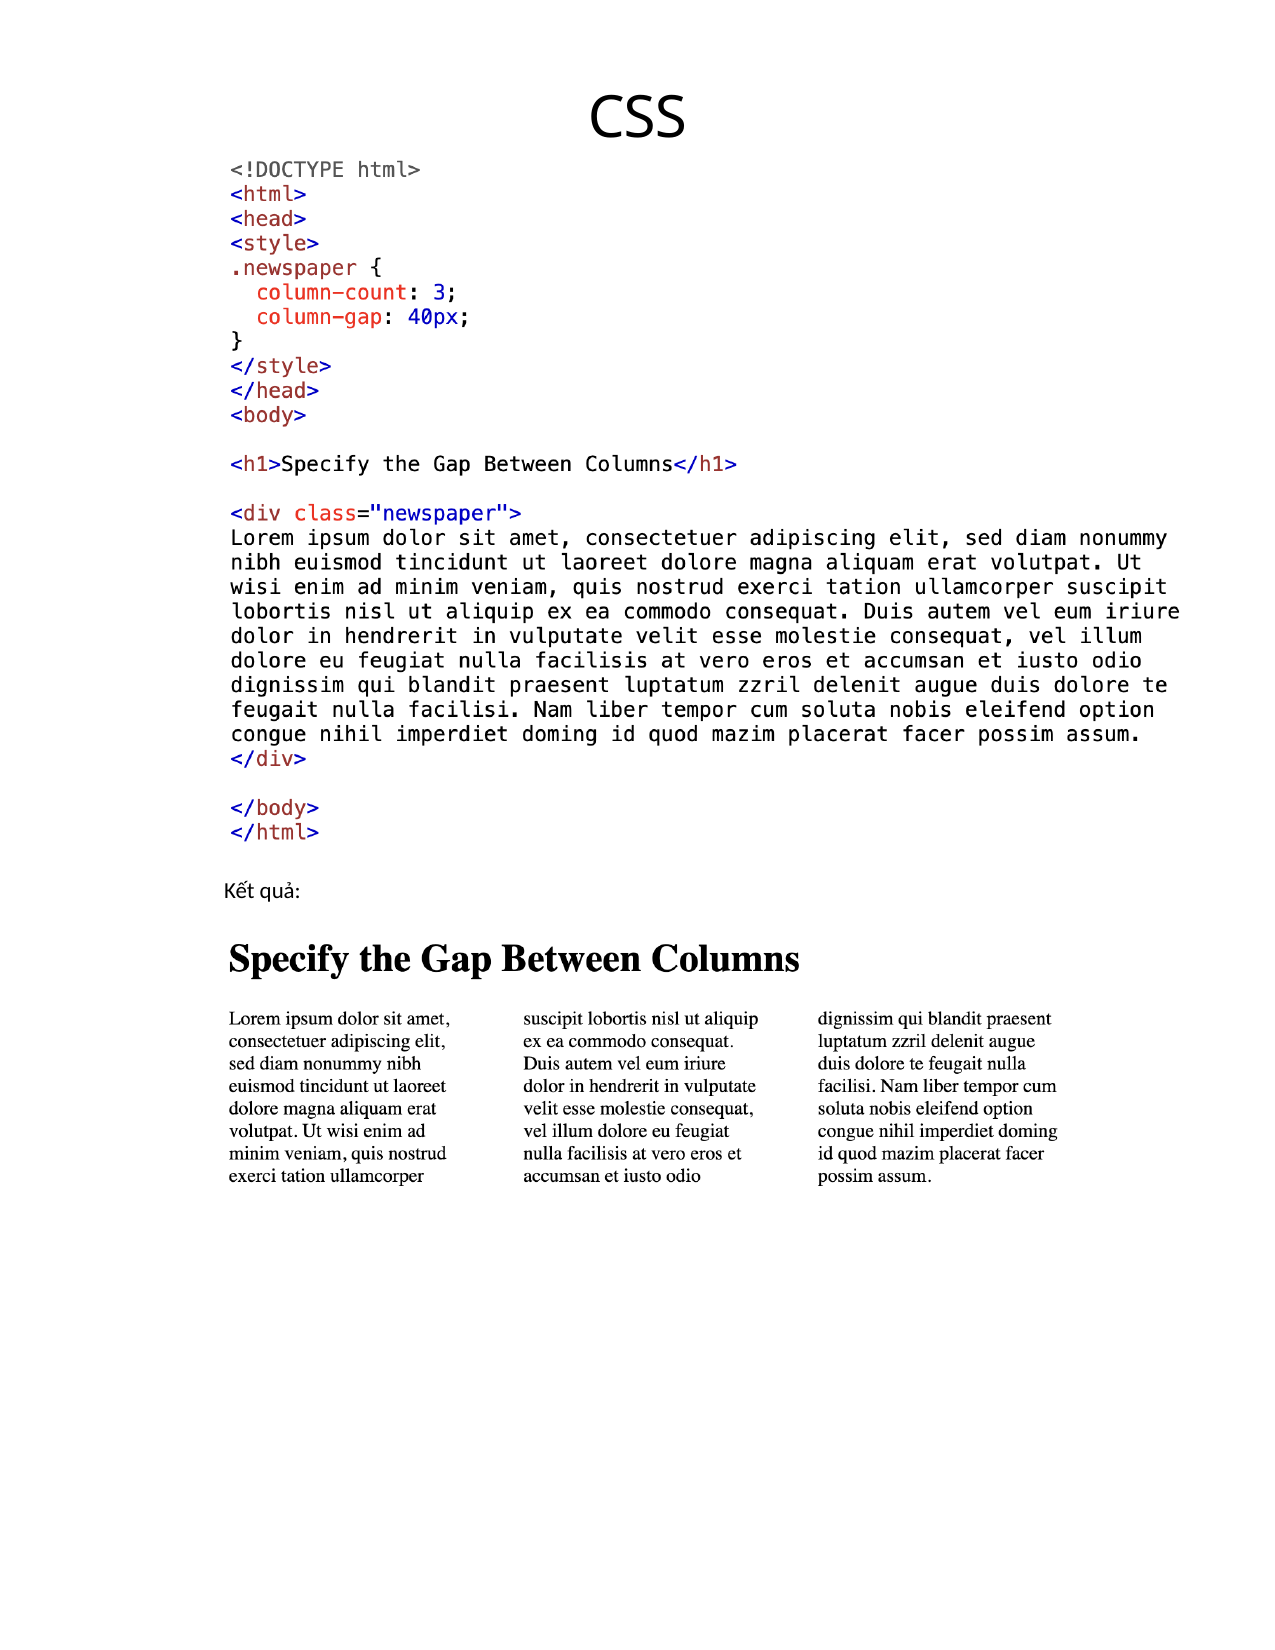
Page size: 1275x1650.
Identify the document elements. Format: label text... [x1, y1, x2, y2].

picture [225, 923, 1065, 1252]
text Kết quả: [224, 877, 1125, 904]
picture [223, 154, 1199, 858]
